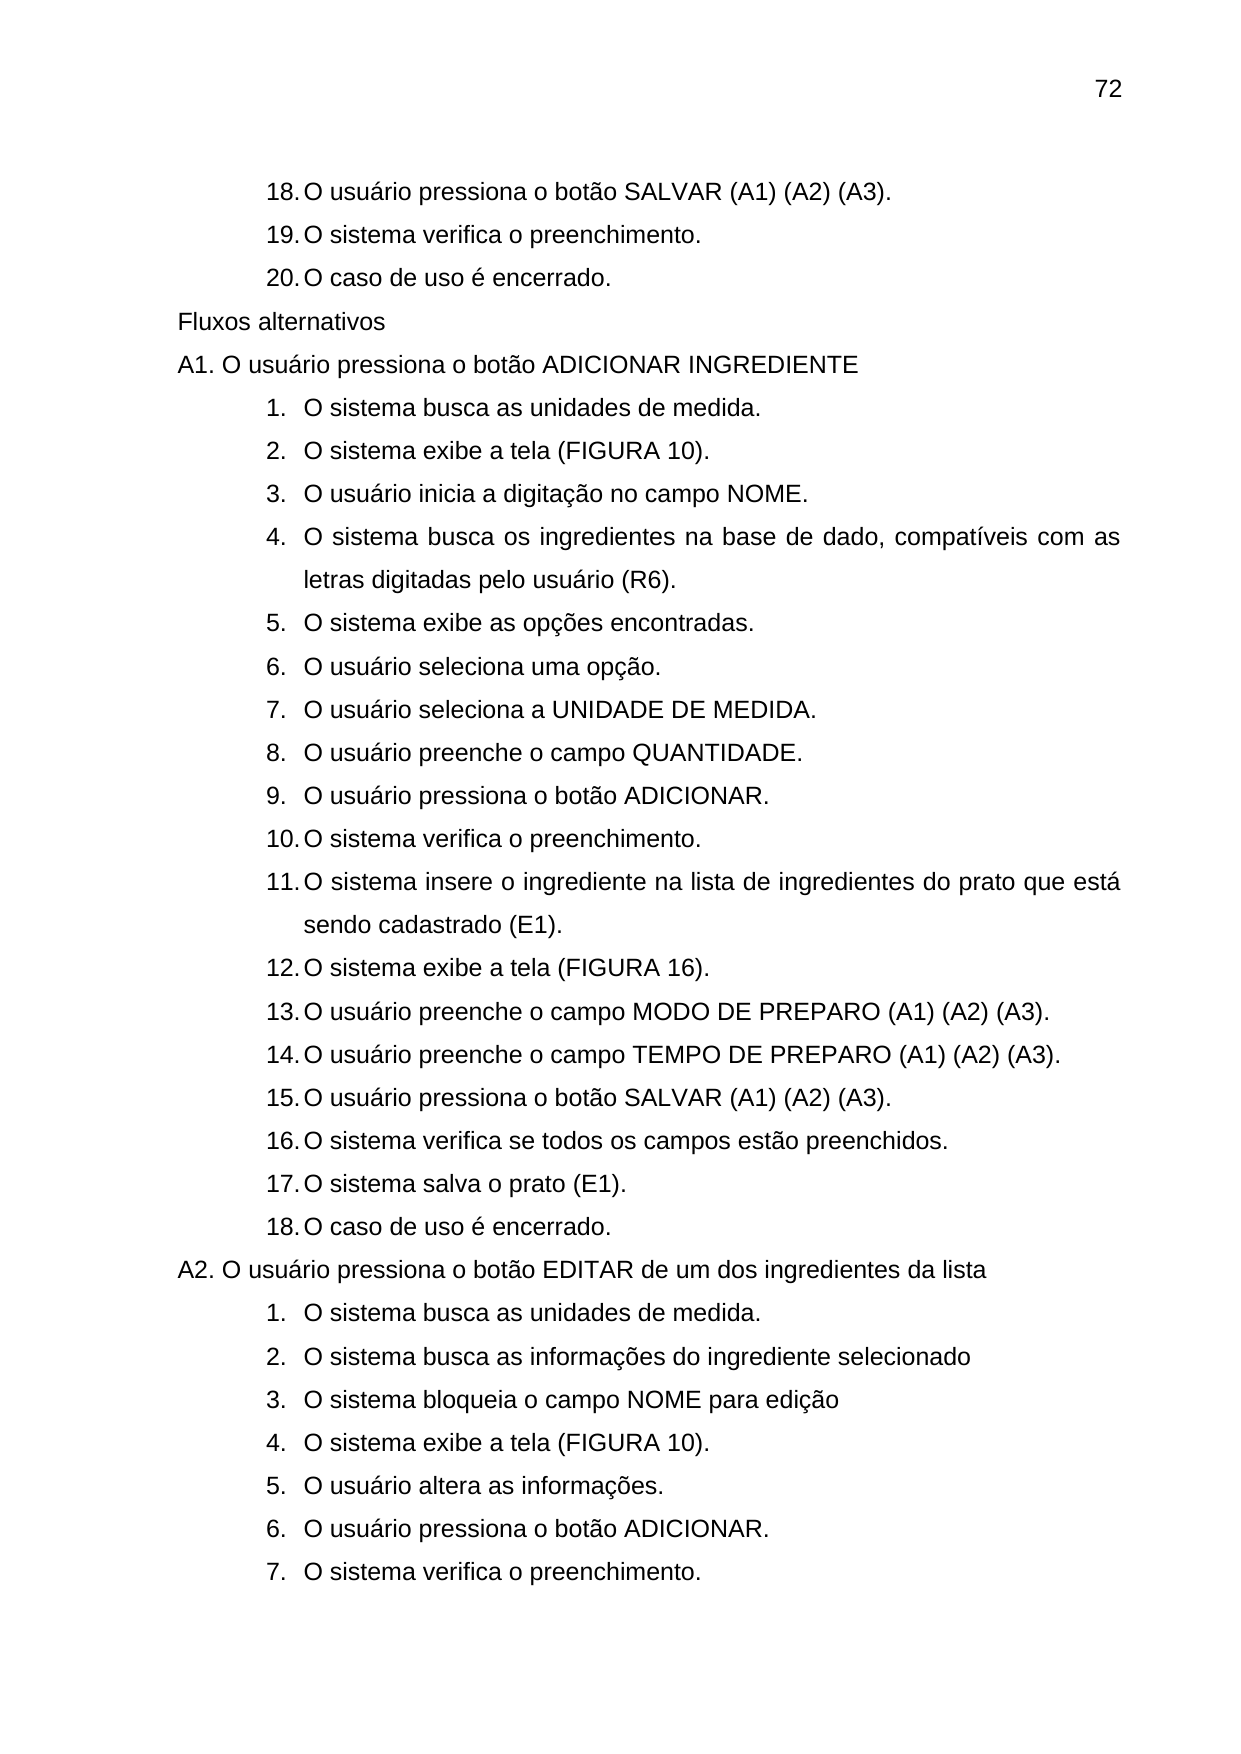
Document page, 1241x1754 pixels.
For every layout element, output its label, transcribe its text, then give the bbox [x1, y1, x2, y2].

list O usuário seleciona uma opção. [266, 652, 1122, 680]
text Fluxos alternativos [177, 307, 1122, 335]
list O sistema busca as unidades de medida. [266, 1298, 1122, 1327]
text A1. O usuário pressiona o botão ADICIONAR INGREDIENTE [177, 350, 1122, 378]
list O usuário preenche o campo MODO DE PREPARO (A1) (A2) (A3). [266, 997, 1122, 1025]
list O sistema bloqueia o campo NOME para edição [266, 1385, 1122, 1413]
list O sistema verifica o preenchimento. [266, 1557, 1122, 1586]
list O usuário altera as informações. [266, 1471, 1122, 1500]
list O usuário pressiona o botão ADICIONAR. [266, 781, 1122, 810]
list O sistema busca as unidades de medida. [266, 393, 1122, 422]
list O sistema exibe a tela (FIGURA 10). [266, 436, 1122, 465]
list O sistema busca os ingredientes na base de dado, compatíveis com as letras digitadas pelo usuário (R6). [266, 522, 1122, 594]
list O usuário preenche o campo QUANTIDADE. [266, 738, 1122, 767]
list O usuário pressiona o botão SALVAR (A1) (A2) (A3). [266, 1083, 1122, 1112]
list O sistema salva o prato (E1). [266, 1169, 1122, 1198]
list O sistema exibe a tela (FIGURA 16). [266, 953, 1122, 982]
list O sistema verifica se todos os campos estão preenchidos. [266, 1126, 1122, 1155]
list O sistema verifica o preenchimento. [266, 824, 1122, 853]
list O caso de uso é encerrado. [266, 1212, 1122, 1241]
list O sistema insere o ingrediente na lista de ingredientes do prato que está sendo cadastrado (E1). [266, 867, 1122, 939]
list O caso de uso é encerrado. [266, 263, 1122, 292]
list O usuário preenche o campo TEMPO DE PREPARO (A1) (A2) (A3). [266, 1040, 1122, 1068]
text A2. O usuário pressiona o botão EDITAR de um dos ingredientes da lista [177, 1255, 1122, 1284]
list O usuário inicia a digitação no campo NOME. [266, 479, 1122, 508]
list O sistema exibe a tela (FIGURA 10). [266, 1428, 1122, 1457]
list O sistema exibe as opções encontradas. [266, 608, 1122, 637]
list O usuário pressiona o botão SALVAR (A1) (A2) (A3). [266, 177, 1122, 206]
list O sistema busca as informações do ingrediente selecionado [266, 1342, 1122, 1370]
list O usuário seleciona a UNIDADE DE MEDIDA. [266, 695, 1122, 723]
list O sistema verifica o preenchimento. [266, 220, 1122, 249]
list O usuário pressiona o botão ADICIONAR. [266, 1514, 1122, 1543]
